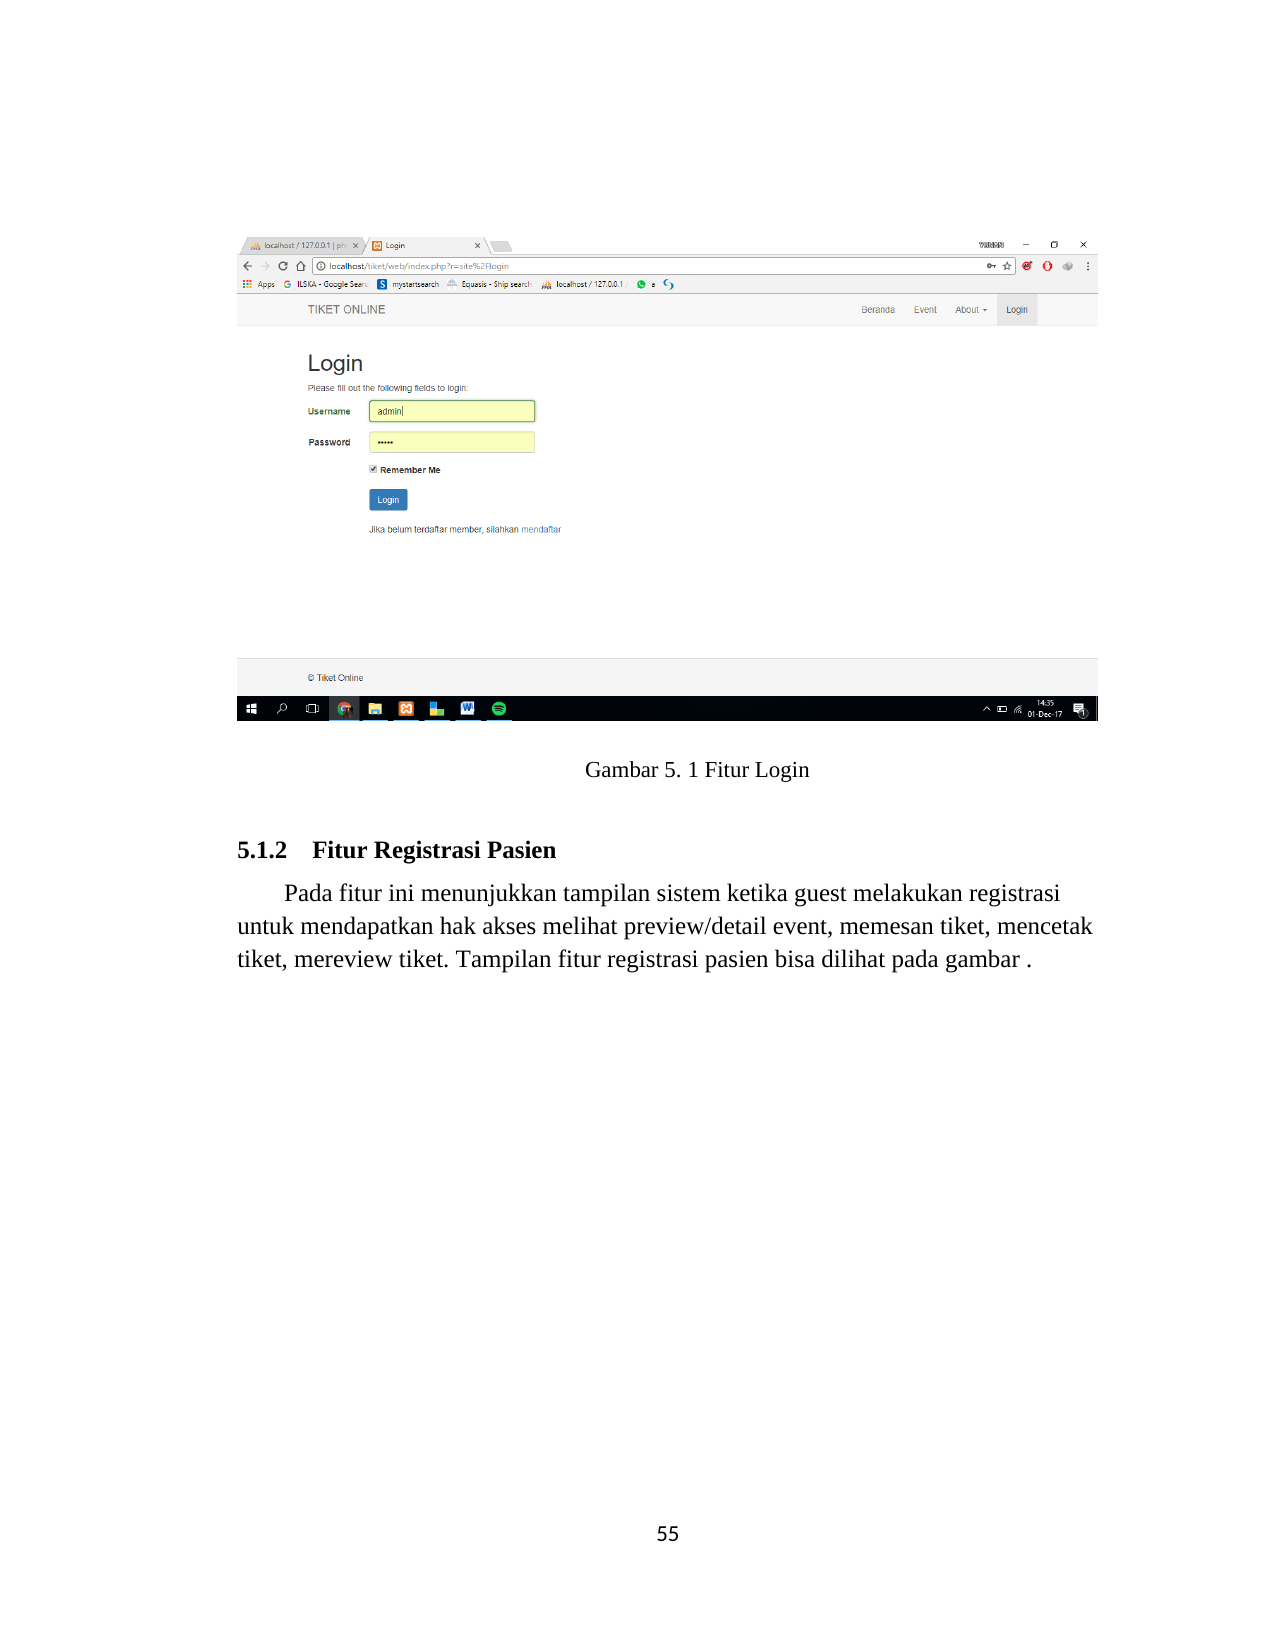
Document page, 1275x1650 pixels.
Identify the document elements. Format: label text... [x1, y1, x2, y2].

subtitle Fitur Registrasi Pasien [237, 835, 1098, 864]
text Pada fitur ini menunjukkan tampilan sistem ketika guest melakukan registrasi untuk mendapatkan hak akses melihat preview/detail event, memesan tiket, mencetak tiket, mereview tiket. Tampilan fitur registrasi pasien bisa dilihat pada gambar . [237, 878, 1098, 973]
picture [237, 237, 1098, 721]
